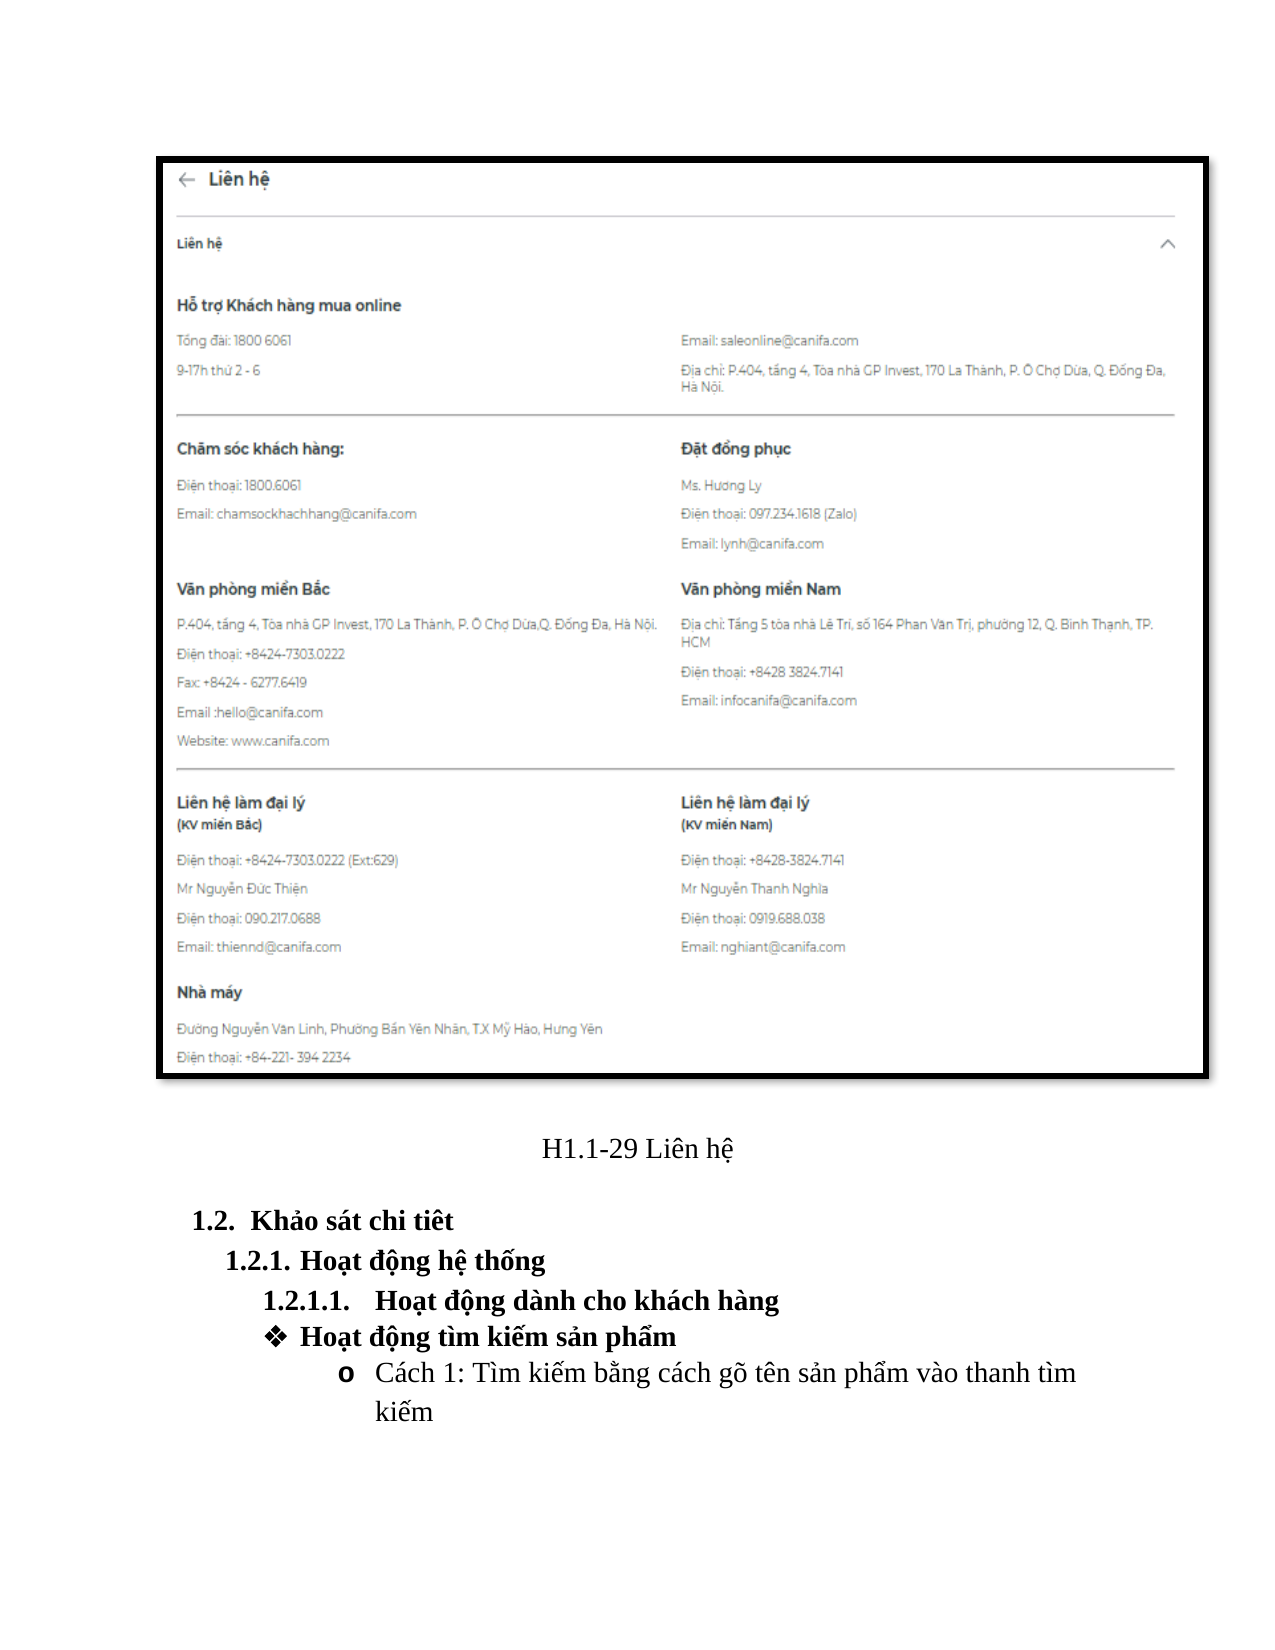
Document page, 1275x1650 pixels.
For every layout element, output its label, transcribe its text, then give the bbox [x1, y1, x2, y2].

subtitle Hoạt động dành cho khách hàng [262, 1283, 1125, 1317]
picture [163, 163, 1203, 1073]
list Hoạt động tìm kiếm sản phẩm [262, 1319, 1125, 1353]
subtitle Hoạt động hệ thống [225, 1243, 1125, 1276]
list Cách 1: Tìm kiếm bằng cách gõ tên sản phẩm vào thanh tìm kiếm [337, 1356, 1125, 1428]
subtitle Khảo sát chi tiêt [191, 1203, 1125, 1236]
